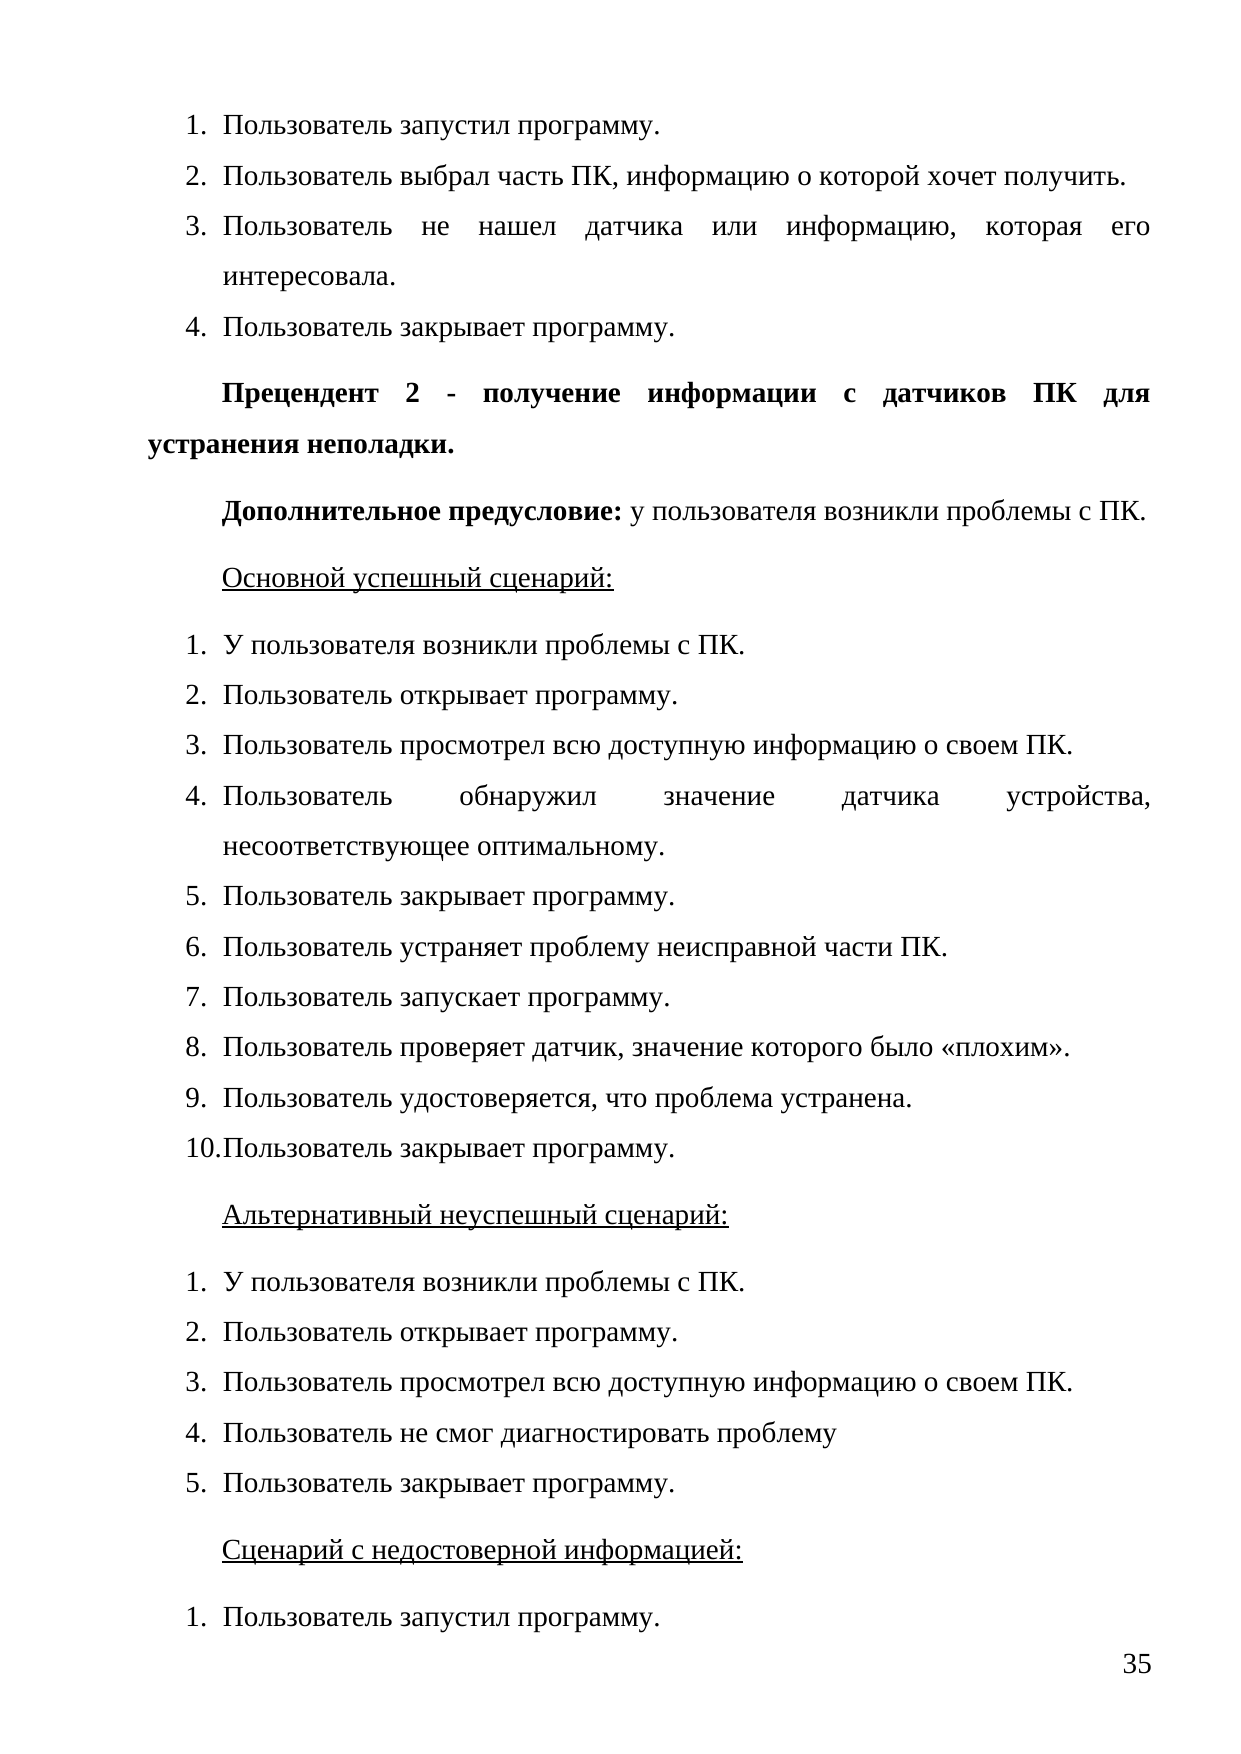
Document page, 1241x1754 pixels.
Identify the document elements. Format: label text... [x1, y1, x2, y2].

text Сценарий с недостоверной информацией: [148, 1532, 1152, 1566]
text Основной успешный сценарий: [148, 560, 1152, 593]
list Пользователь обнаружил значение датчика устройства, несоответствующее оптимальному. [185, 778, 1152, 862]
list Пользователь открывает программу. [185, 1314, 1152, 1348]
list Пользователь запустил программу. [185, 1599, 1152, 1633]
list Пользователь проверяет датчик, значение которого было «плохим». [185, 1029, 1152, 1063]
text Дополнительное предусловие: у пользователя возникли проблемы с ПК. [148, 493, 1152, 526]
list Пользователь не нашел датчика или информацию, которая его интересовала. [185, 208, 1152, 292]
list Пользователь закрывает программу. [185, 1130, 1152, 1163]
list Пользователь просмотрел всю доступную информацию о своем ПК. [185, 1364, 1152, 1398]
list Пользователь закрывает программу. [185, 1465, 1152, 1499]
list Пользователь просмотрел всю доступную информацию о своем ПК. [185, 727, 1152, 761]
list Пользователь удостоверяется, что проблема устранена. [185, 1080, 1152, 1113]
list У пользователя возникли проблемы с ПК. [185, 1264, 1152, 1297]
list Пользователь не смог диагностировать проблему [185, 1415, 1152, 1448]
list Пользователь запускает программу. [185, 979, 1152, 1013]
list У пользователя возникли проблемы с ПК. [185, 627, 1152, 660]
list Пользователь закрывает программу. [185, 309, 1152, 342]
list Пользователь выбрал часть ПК, информацию о которой хочет получить. [185, 158, 1152, 191]
list Пользователь запустил программу. [185, 107, 1152, 141]
text Прецендент 2 - получение информации с датчиков ПК для устранения неполадки. [148, 376, 1152, 459]
text Альтернативный неуспешный сценарий: [148, 1197, 1152, 1231]
list Пользователь открывает программу. [185, 677, 1152, 711]
list Пользователь устраняет проблему неисправной части ПК. [185, 929, 1152, 962]
list Пользователь закрывает программу. [185, 878, 1152, 912]
